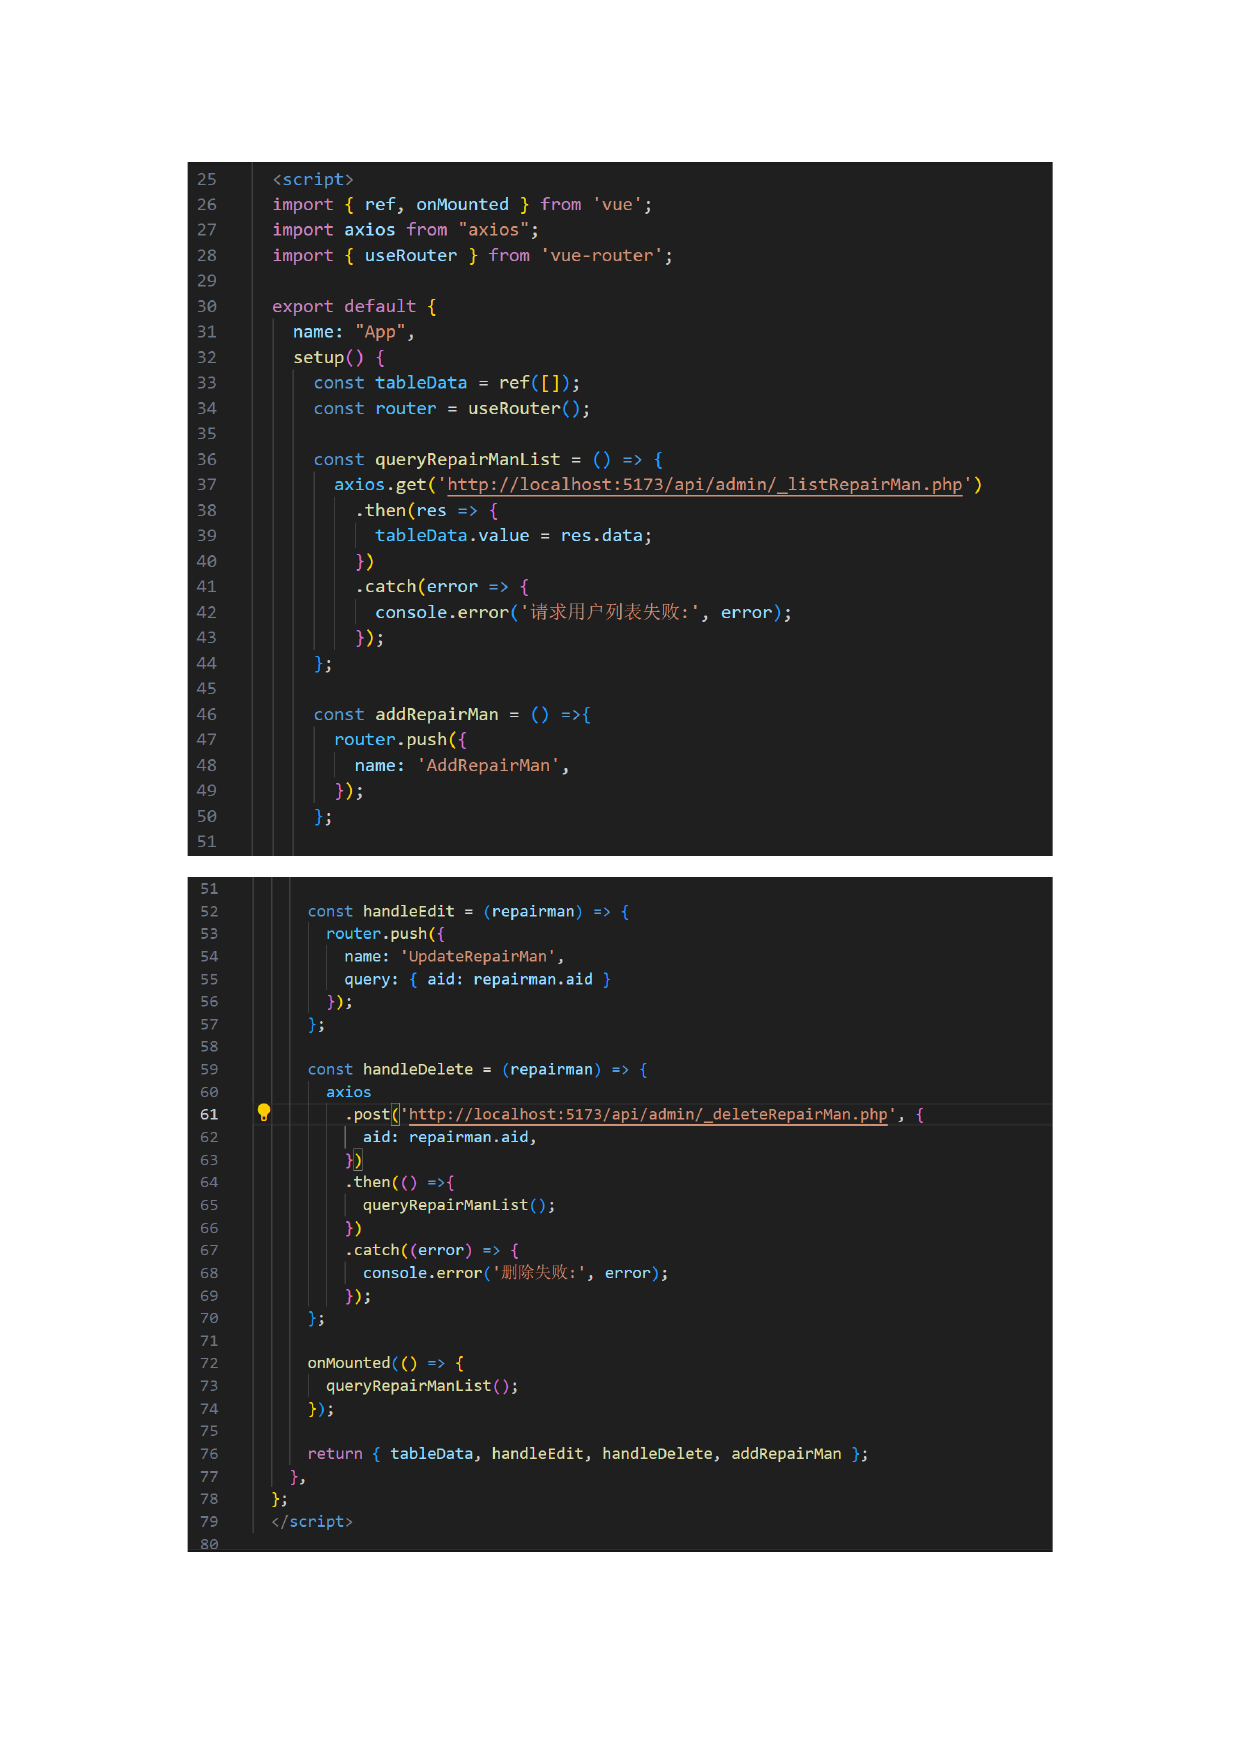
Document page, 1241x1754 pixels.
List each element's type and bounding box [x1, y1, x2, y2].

picture [187, 877, 1053, 1552]
picture [187, 162, 1053, 856]
